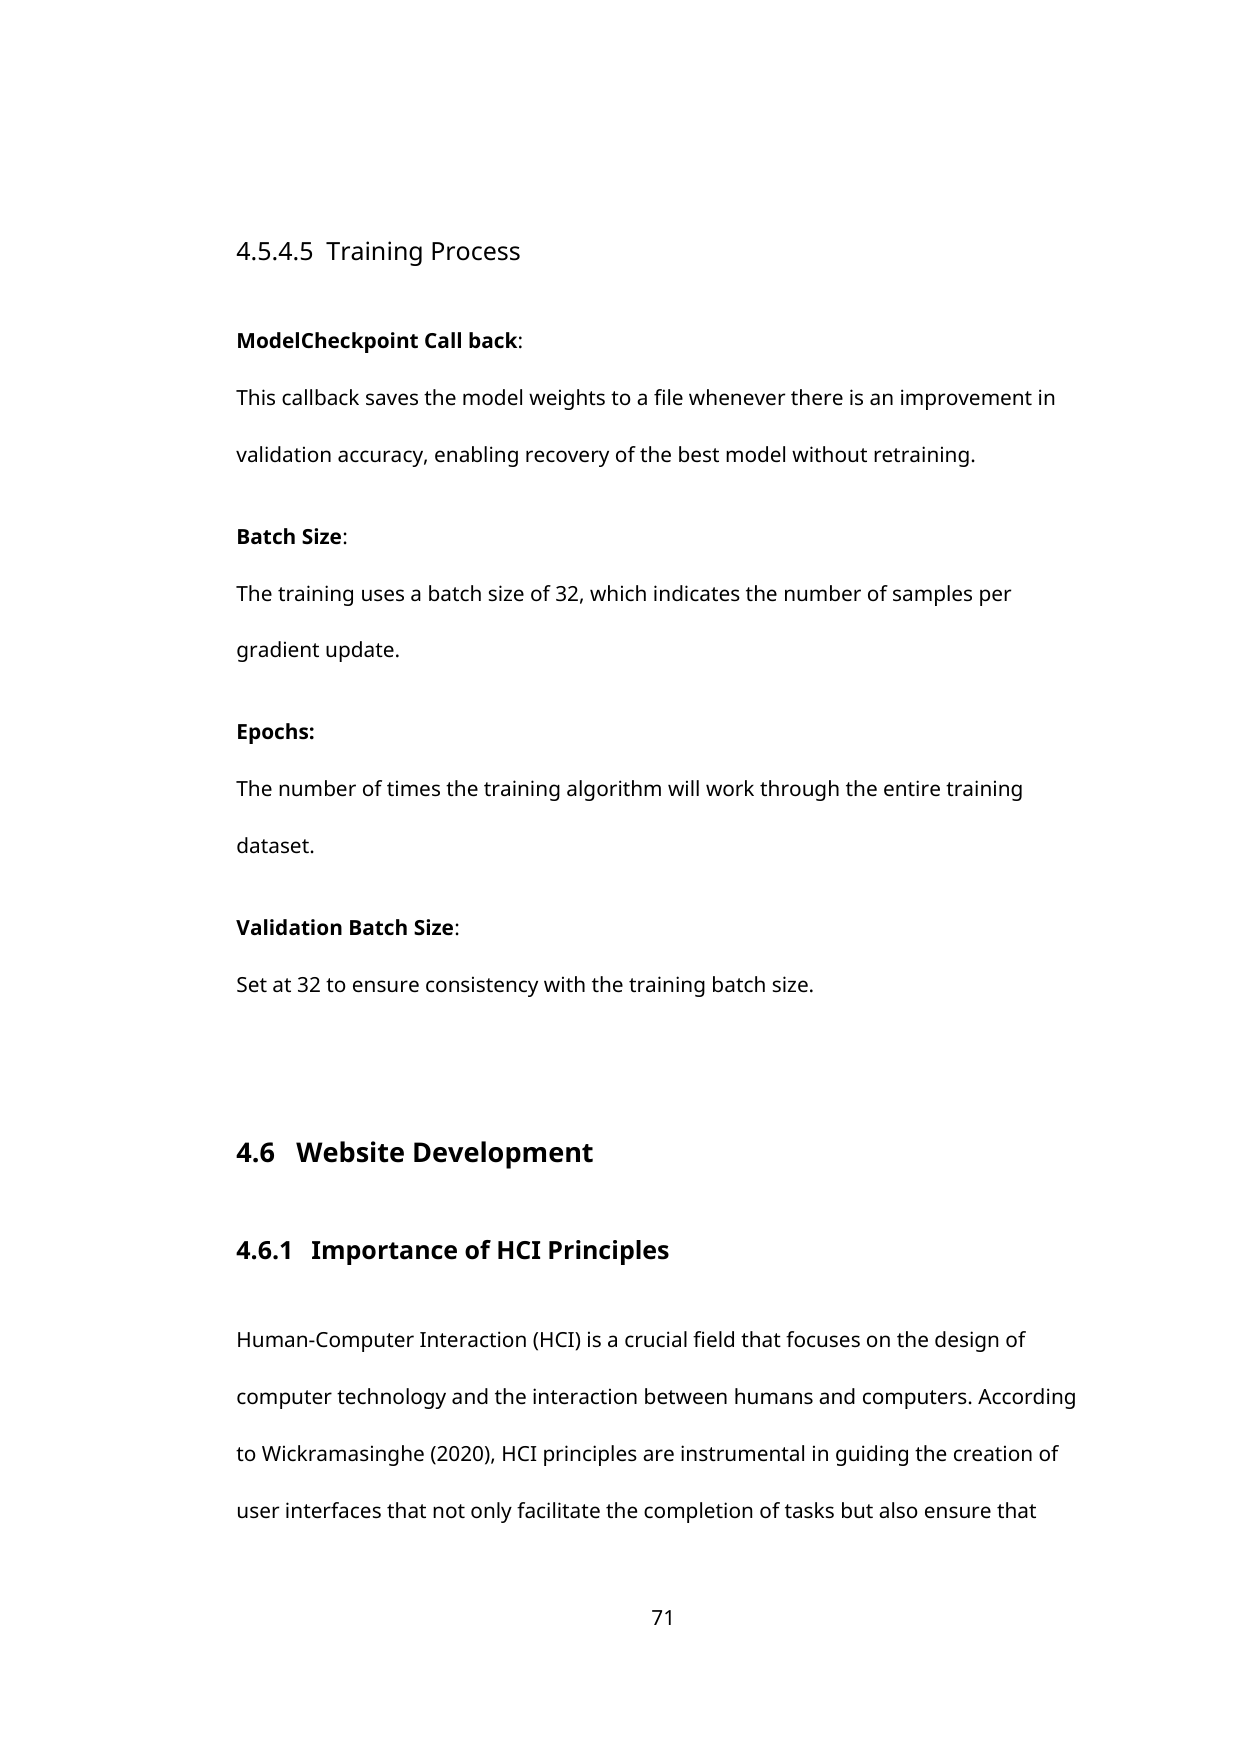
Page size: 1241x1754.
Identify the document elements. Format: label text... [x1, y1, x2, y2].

text Epochs: The number of times the training algorithm will work through the entire training dataset. [236, 717, 1090, 860]
subtitle Importance of HCI Principles [236, 1232, 1090, 1267]
text ModelCheckpoint Call back: This callback saves the model weights to a file whenever there is an improvement in validation accuracy, enabling recovery of the best model without retraining. [236, 326, 1090, 468]
text Batch Size: The training uses a batch size of 32, which indicates the number of samples per gradient update. [236, 522, 1090, 664]
subtitle Training Process [236, 233, 1090, 267]
subtitle Website Development [236, 1134, 1090, 1171]
text Validation Batch Size: Set at 32 to ensure consistency with the training batch size. [236, 913, 1090, 998]
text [236, 1326, 1090, 1525]
